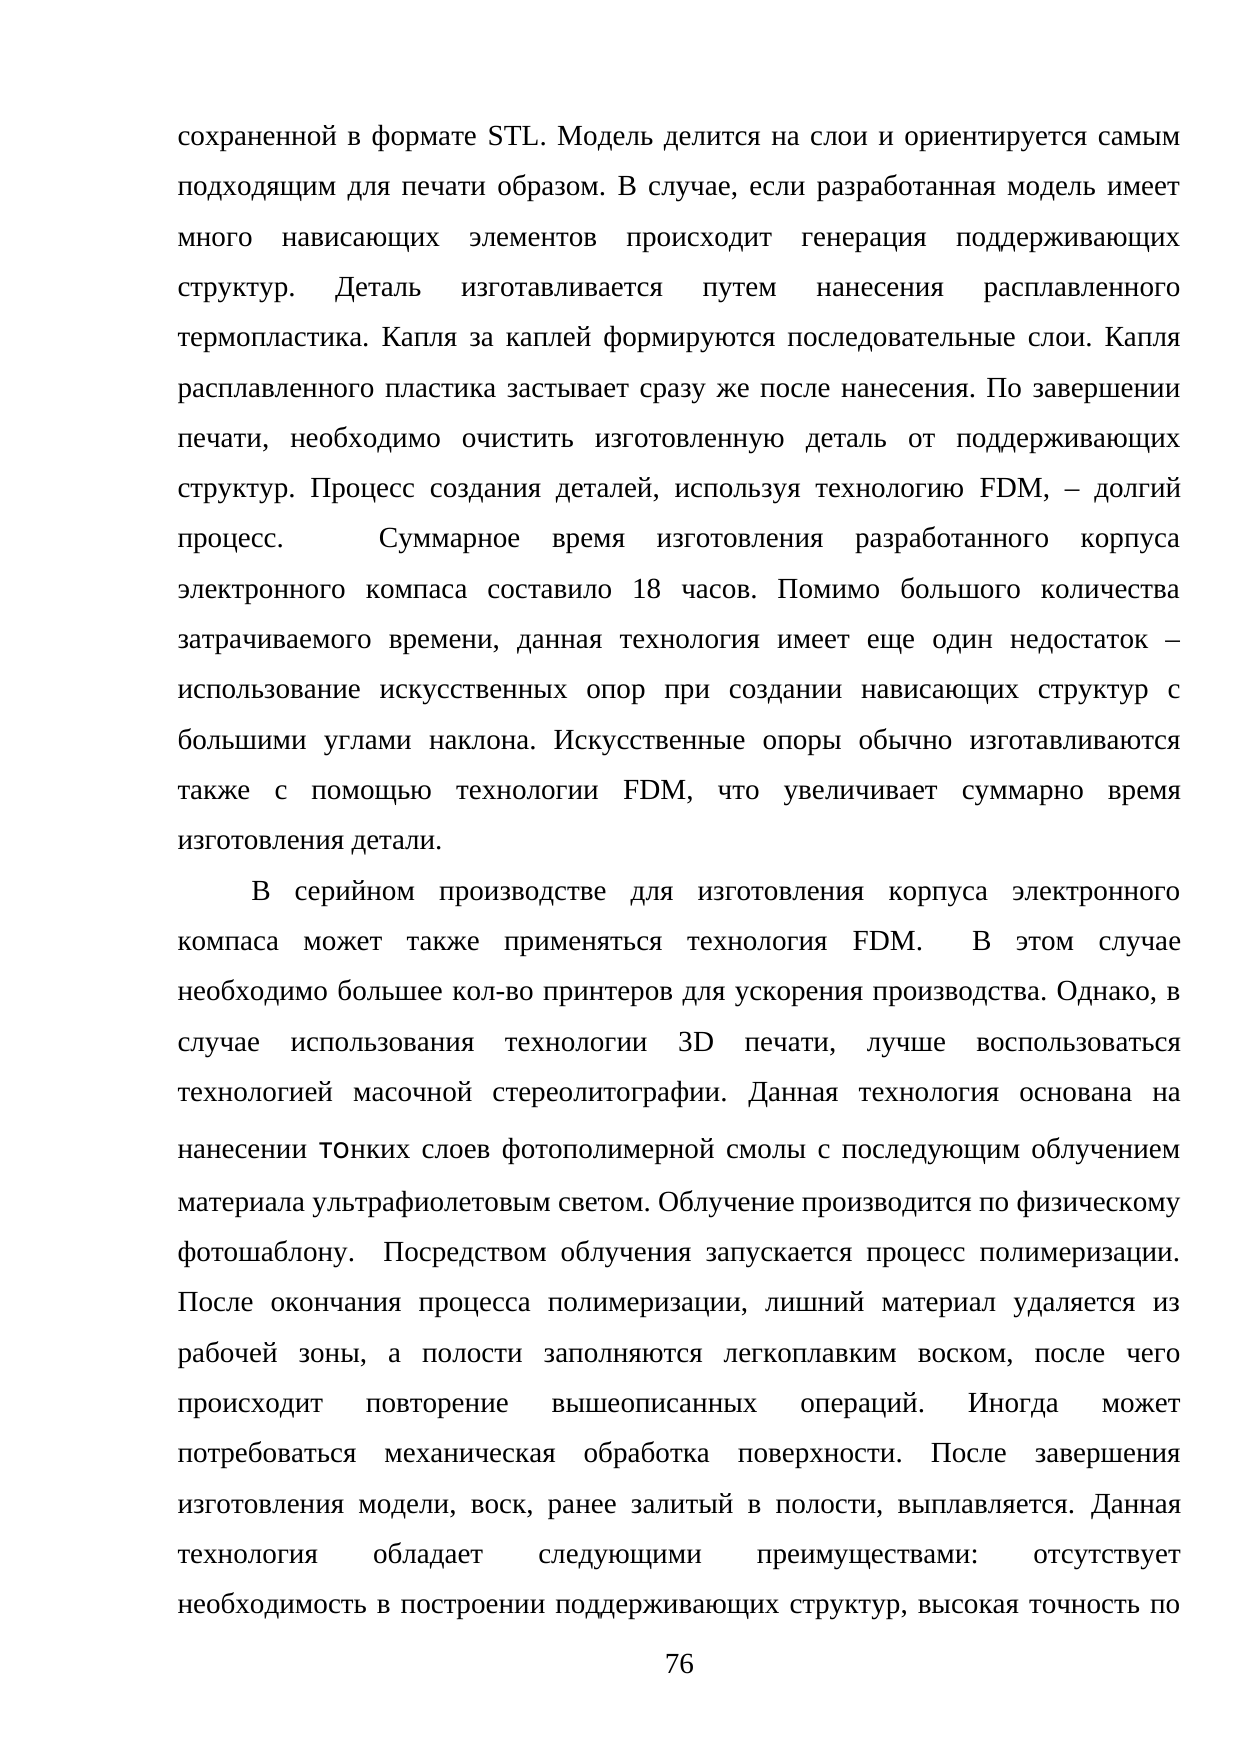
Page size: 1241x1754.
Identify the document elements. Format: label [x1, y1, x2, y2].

text [177, 118, 1181, 856]
text [177, 873, 1181, 1620]
